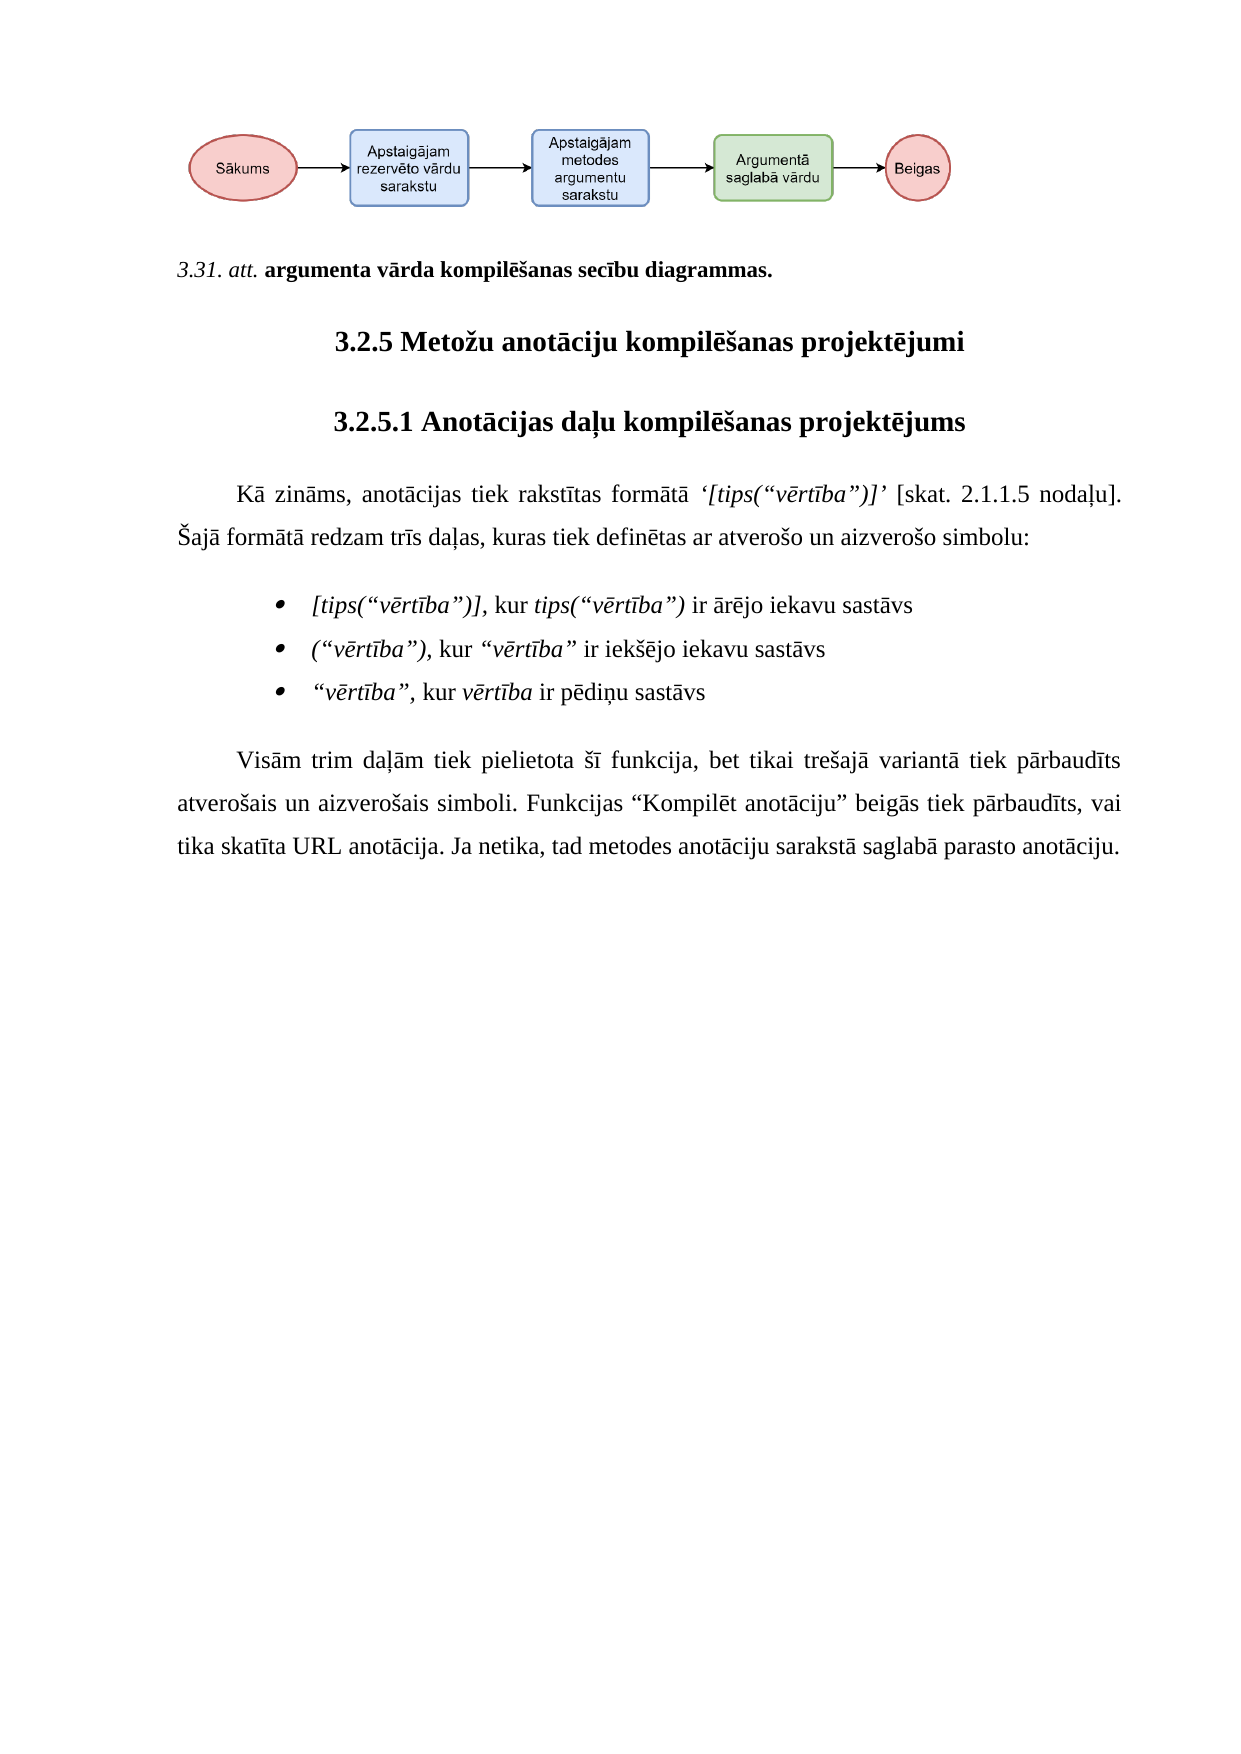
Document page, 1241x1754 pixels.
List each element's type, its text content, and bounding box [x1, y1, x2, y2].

list [tips(“vērtība”)], kur tips(“vērtība”) ir ārējo iekavu sastāvs [273, 591, 1122, 619]
subtitle 3.2.5.1 Anotācijas daļu kompilēšanas projektējums [177, 404, 1122, 437]
text Visām trim daļām tiek pielietota šī funkcija, bet tikai trešajā variantā tiek pārbaudīts atverošais un aizverošais simboli. Funkcijas “Kompilēt anotāciju” beigās tiek pārbaudīts, vai tika skatīta URL anotācija. Ja netika, tad metodes anotāciju sarakstā saglabā parasto anotāciju. [177, 745, 1122, 860]
subtitle 3.2.5 Metožu anotāciju kompilēšanas projektējumi [177, 324, 1122, 358]
list “vērtība”, kur vērtība ir pēdiņu sastāvs [273, 677, 1122, 706]
text 3.31. att. argumenta vārda kompilēšanas secību diagrammas. [177, 256, 1122, 282]
text Kā zināms, anotācijas tiek rakstītas formātā ‘[tips(“vērtība”)]’ [skat. 2.1.1.5 nodaļu]. Šajā formātā redzam trīs daļas, kuras tiek definētas ar atverošo un aizverošo simbolu: [177, 479, 1122, 551]
picture [177, 118, 961, 217]
list (“vērtība”), kur “vērtība” ir iekšējo iekavu sastāvs [273, 634, 1122, 662]
